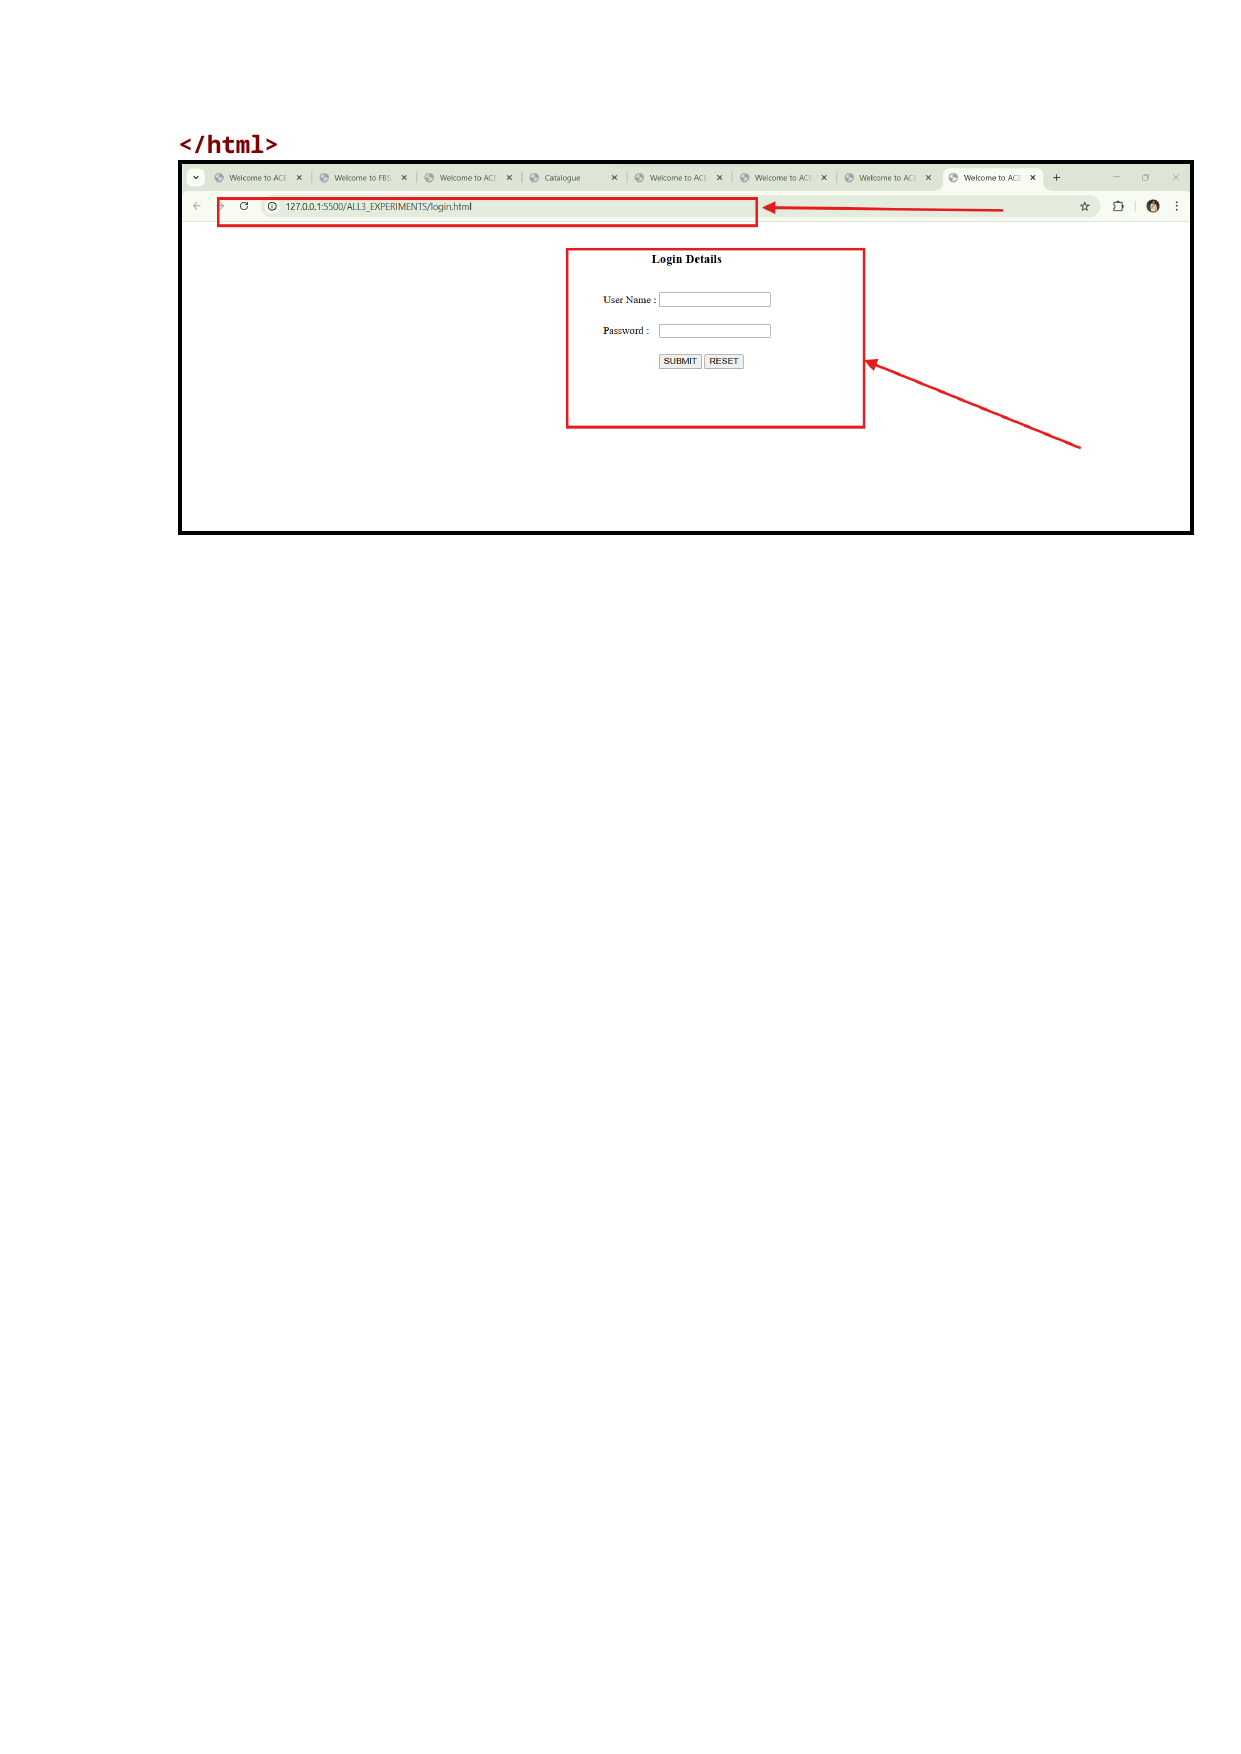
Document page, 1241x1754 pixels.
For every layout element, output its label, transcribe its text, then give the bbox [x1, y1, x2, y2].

text </html> [178, 127, 1144, 160]
picture [182, 164, 1190, 531]
